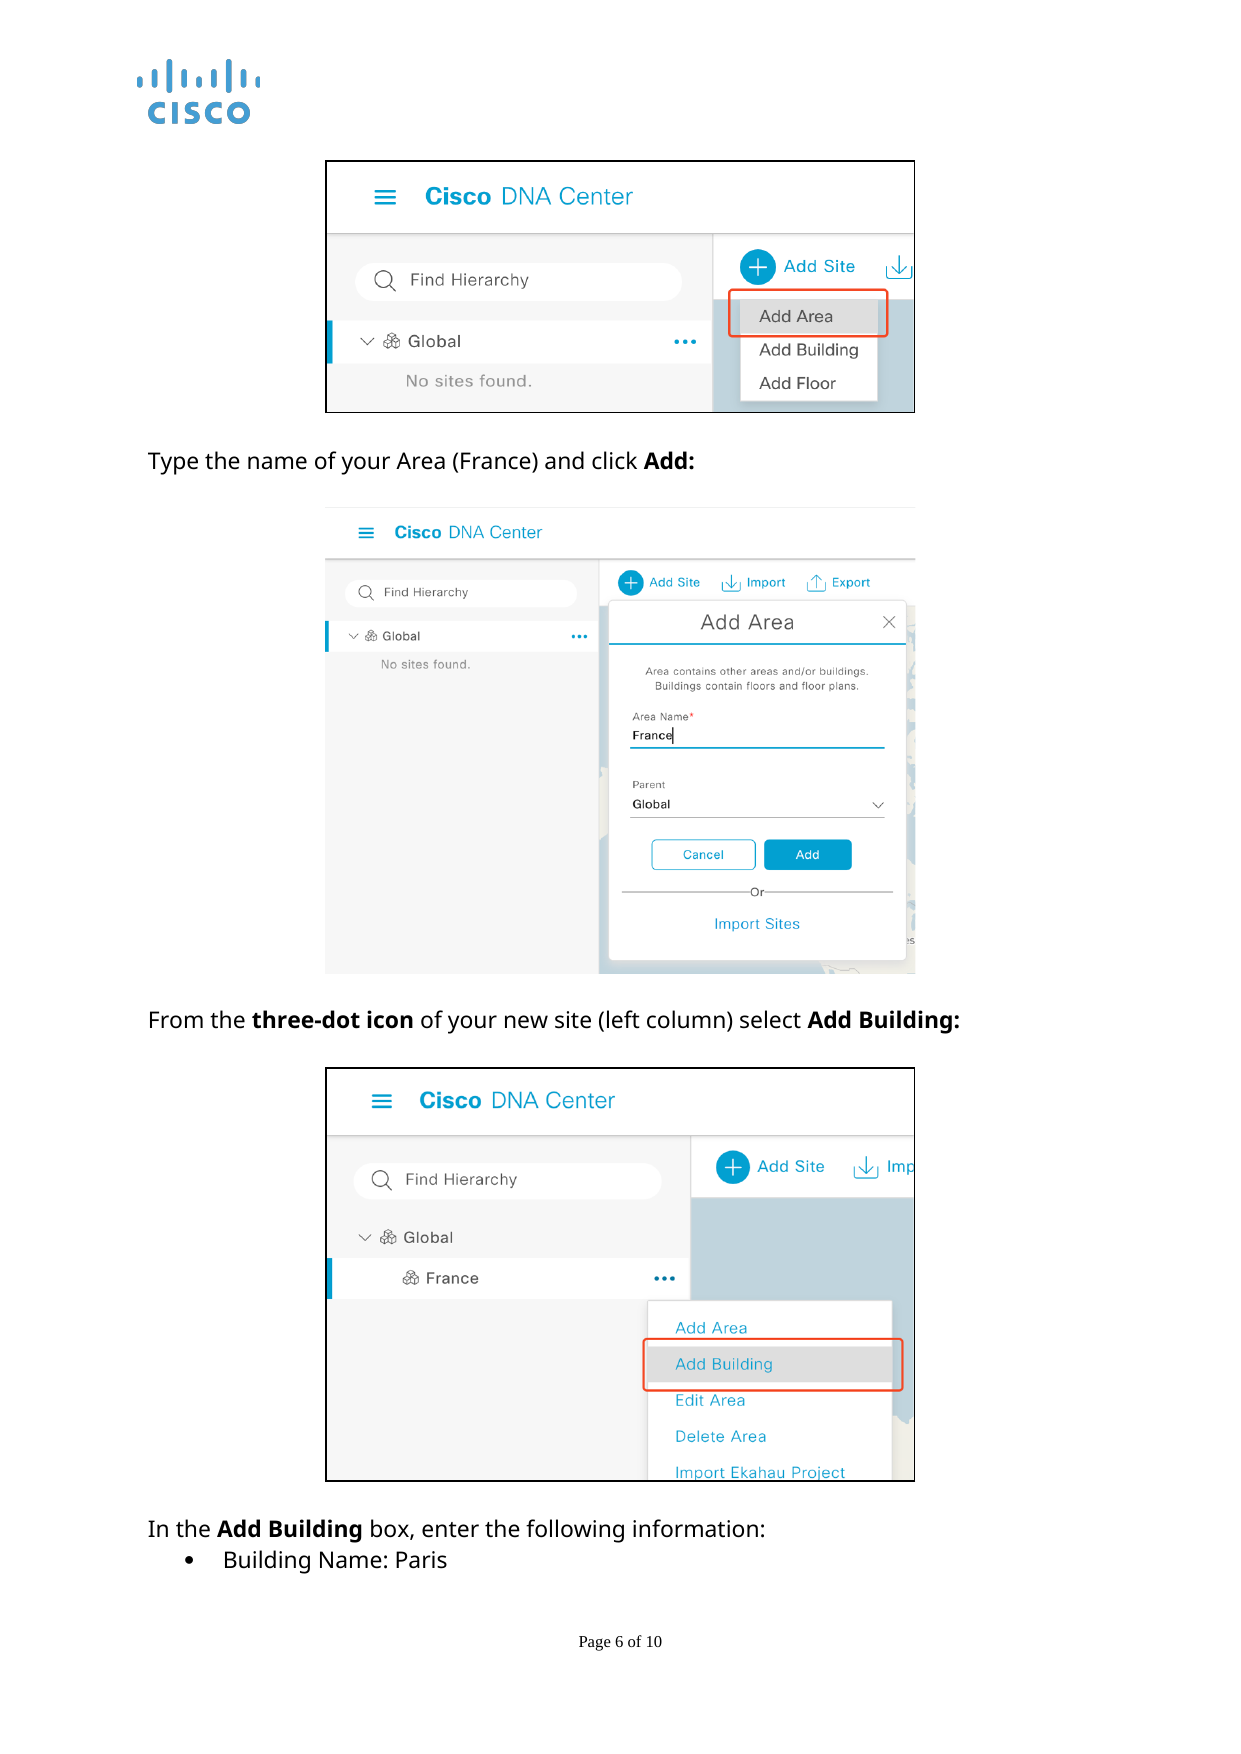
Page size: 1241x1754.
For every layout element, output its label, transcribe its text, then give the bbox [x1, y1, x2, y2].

text Type the name of your Area (France) and click Add: [148, 444, 1093, 476]
picture [325, 507, 916, 974]
picture [327, 162, 914, 412]
picture [327, 1069, 914, 1480]
text In the Add Building box, enter the following information: [148, 1513, 1093, 1544]
list Building Name: Paris [185, 1544, 1093, 1576]
text From the three-dot icon of your new site (left column) select Add Building: [148, 1004, 1093, 1036]
picture [137, 59, 260, 124]
